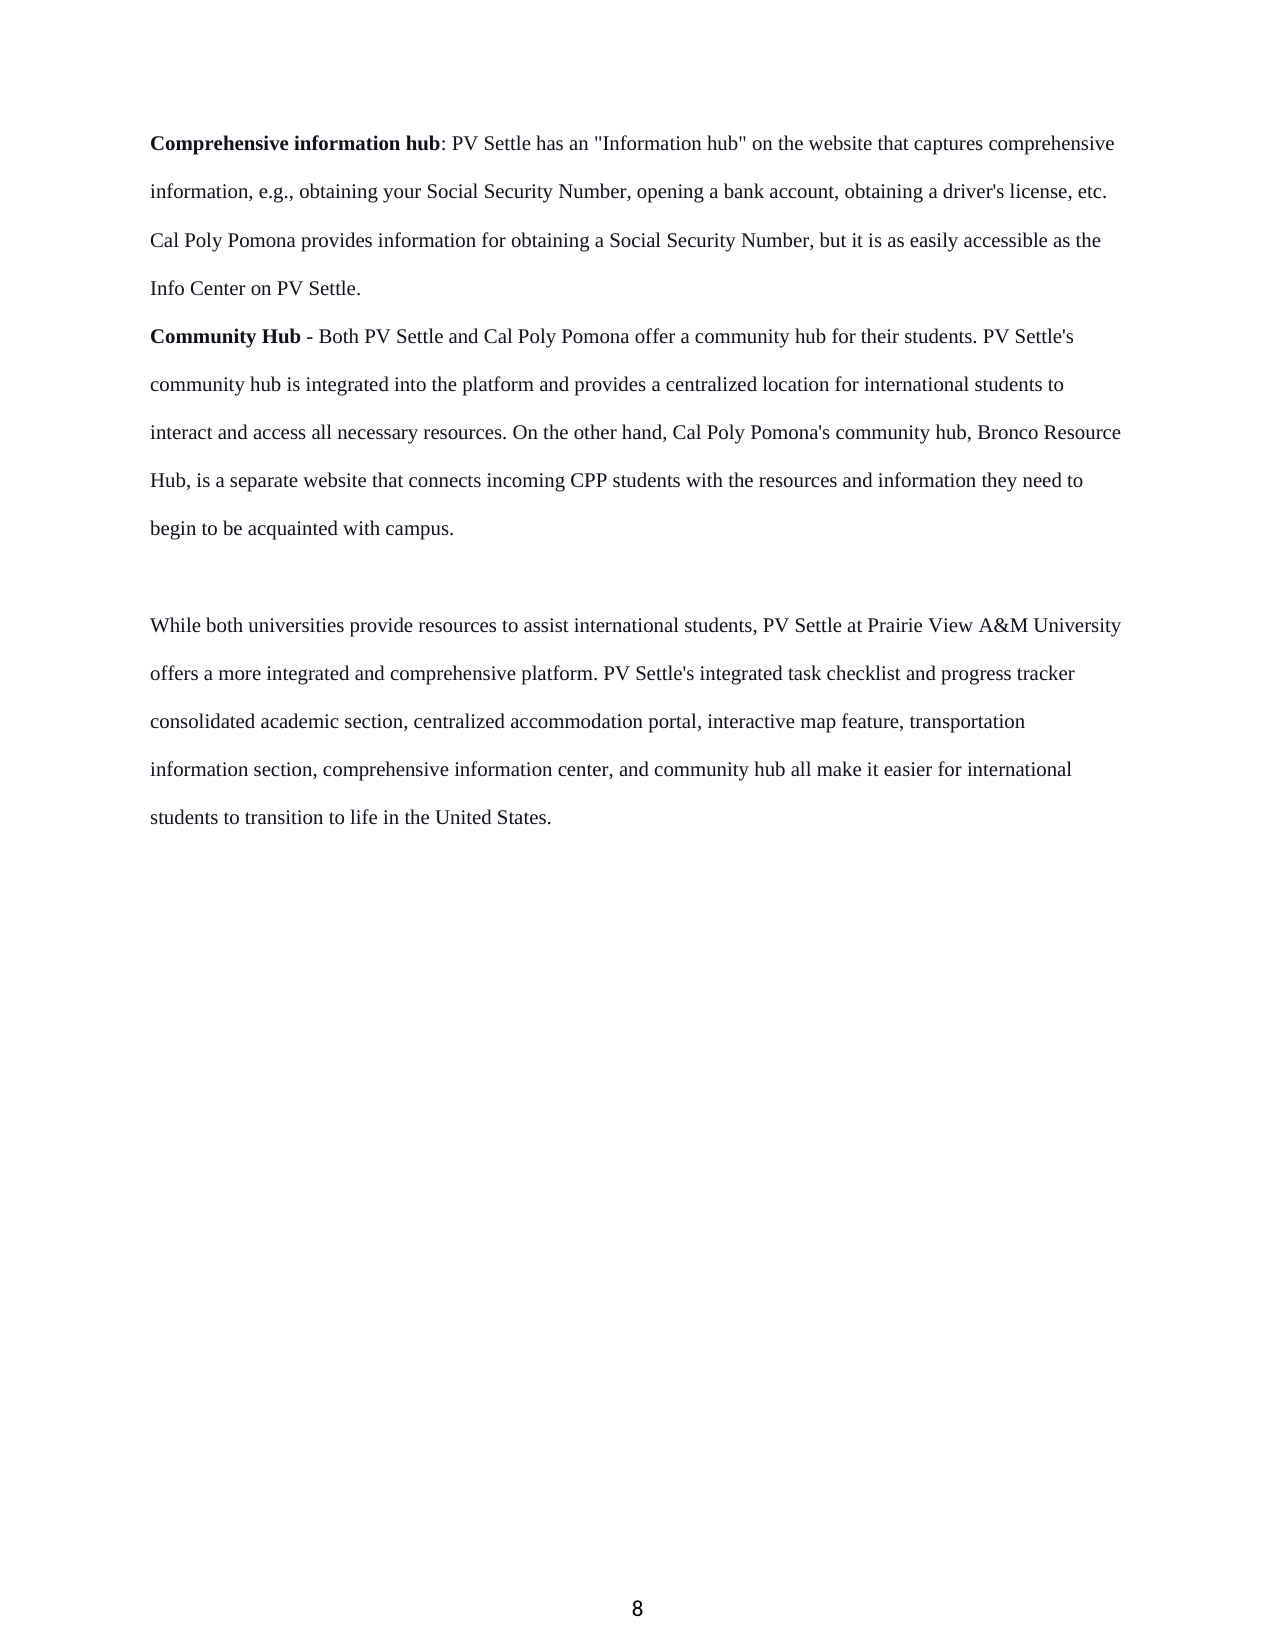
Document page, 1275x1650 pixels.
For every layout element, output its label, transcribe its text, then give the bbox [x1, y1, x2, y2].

text Community Hub - Both PV Settle and Cal Poly Pomona offer a community hub for their students. PV Settle's community hub is integrated into the platform and provides a centralized location for international students to interact and access all necessary resources. On the other hand, Cal Poly Pomona's community hub, Bronco Resource Hub, is a separate website that connects incoming CPP students with the resources and information they need to begin to be acquainted with campus. [150, 324, 1125, 540]
text While both universities provide resources to assist international students, PV Settle at Prairie View A&M University offers a more integrated and comprehensive platform. PV Settle's integrated task checklist and progress tracker consolidated academic section, centralized accommodation portal, interactive map feature, transportation information section, comprehensive information center, and community hub all make it easier for international students to transition to life in the United States. [150, 612, 1125, 829]
text Comprehensive information hub: PV Settle has an "Information hub" on the website that captures comprehensive information, e.g., obtaining your Social Security Number, opening a bank account, obtaining a driver's license, etc. Cal Poly Pomona provides information for obtaining a Social Security Number, but it is as easily accessible as the Info Center on PV Settle. [150, 131, 1125, 300]
